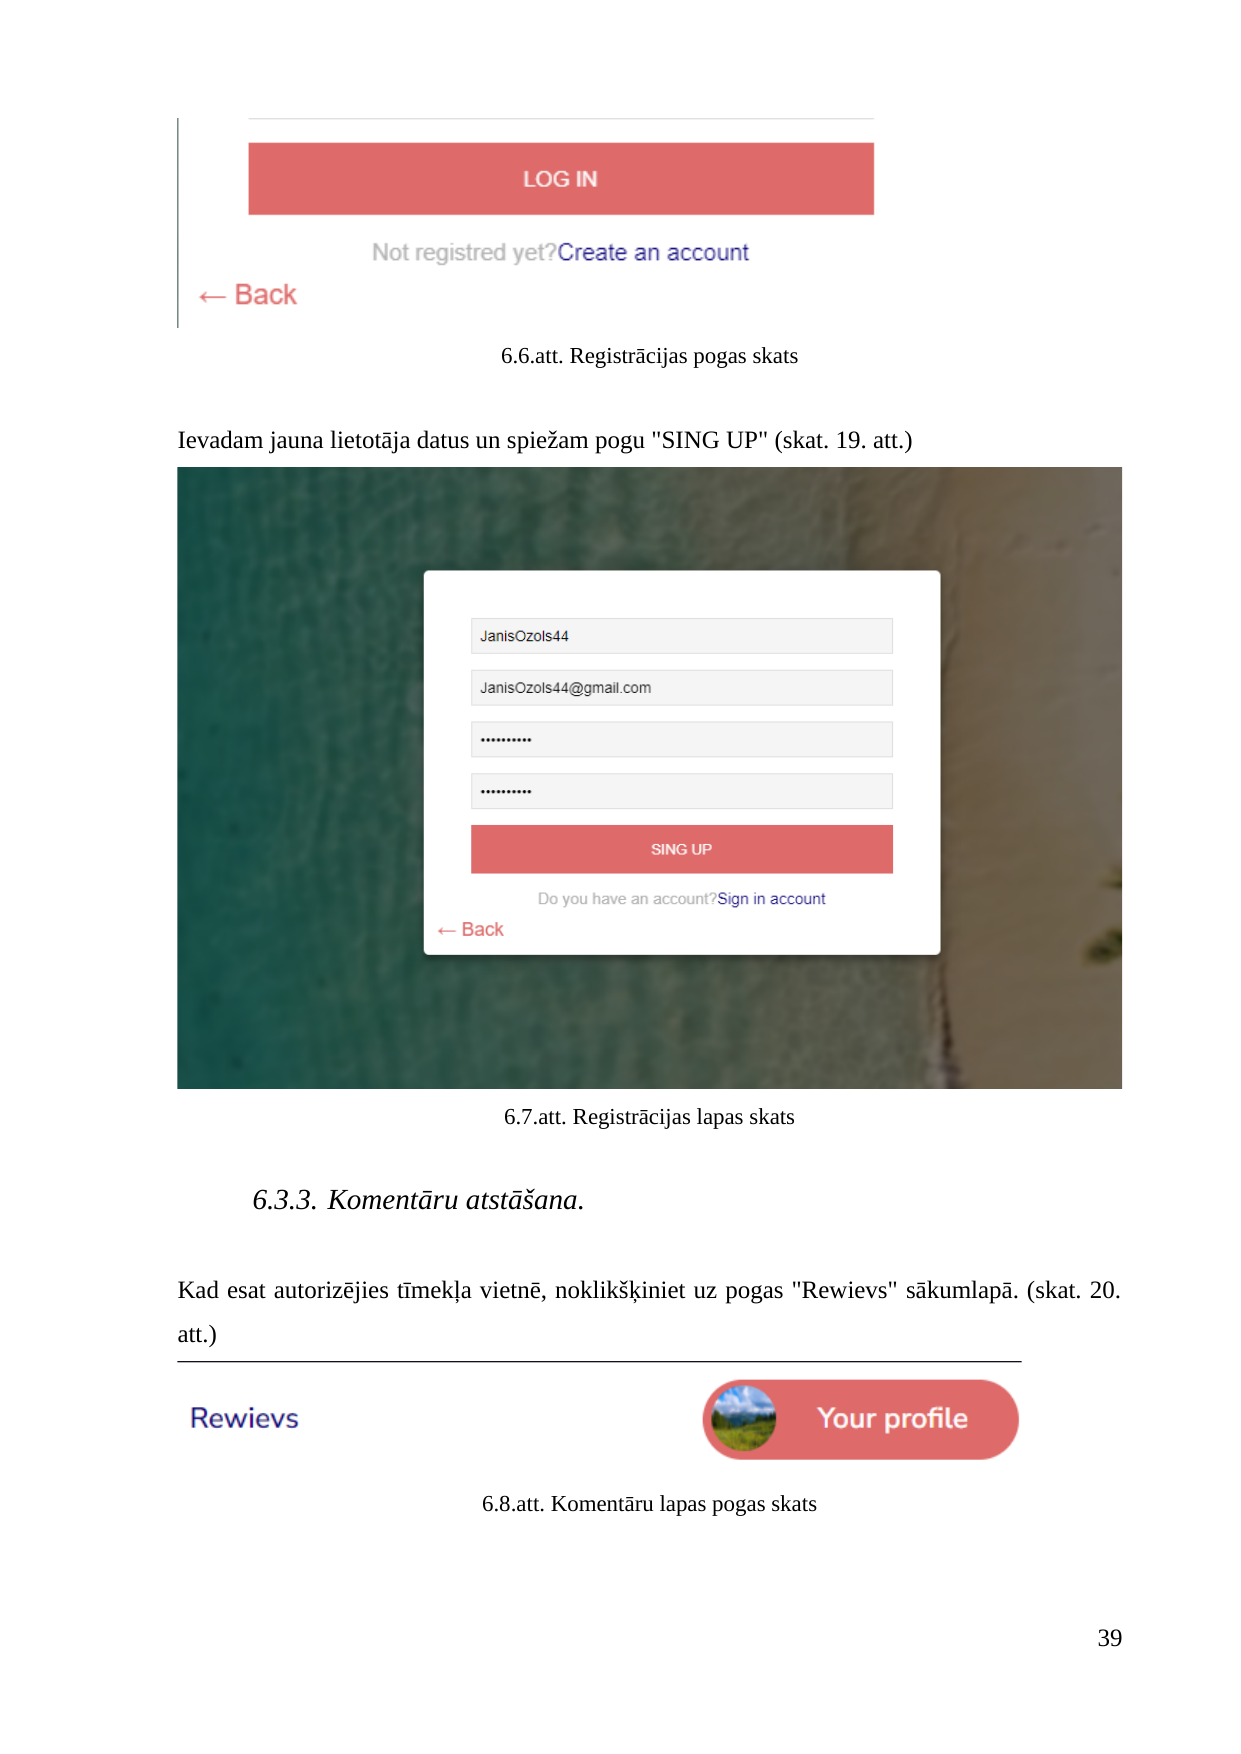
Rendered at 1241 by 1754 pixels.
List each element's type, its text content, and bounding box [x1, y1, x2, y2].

text 6.6.att. Registrācijas pogas skats [177, 342, 1122, 368]
text Kad esat autorizējies tīmekļa vietnē, noklikšķiniet uz pogas "Rewievs" sākumlapā. (skat. 20. att.) [177, 1276, 1122, 1347]
text Ievadam jauna lietotāja datus un spiežam pogu "SING UP" (skat. 19. att.) [177, 425, 1122, 453]
text 6.7.att. Registrācijas lapas skats [177, 1103, 1122, 1129]
text 6.8.att. Komentāru lapas pogas skats [177, 1490, 1122, 1516]
list Komentāru atstāšana. [252, 1182, 1122, 1216]
picture [177, 118, 940, 328]
picture [177, 467, 1123, 1089]
picture [177, 1361, 1022, 1476]
